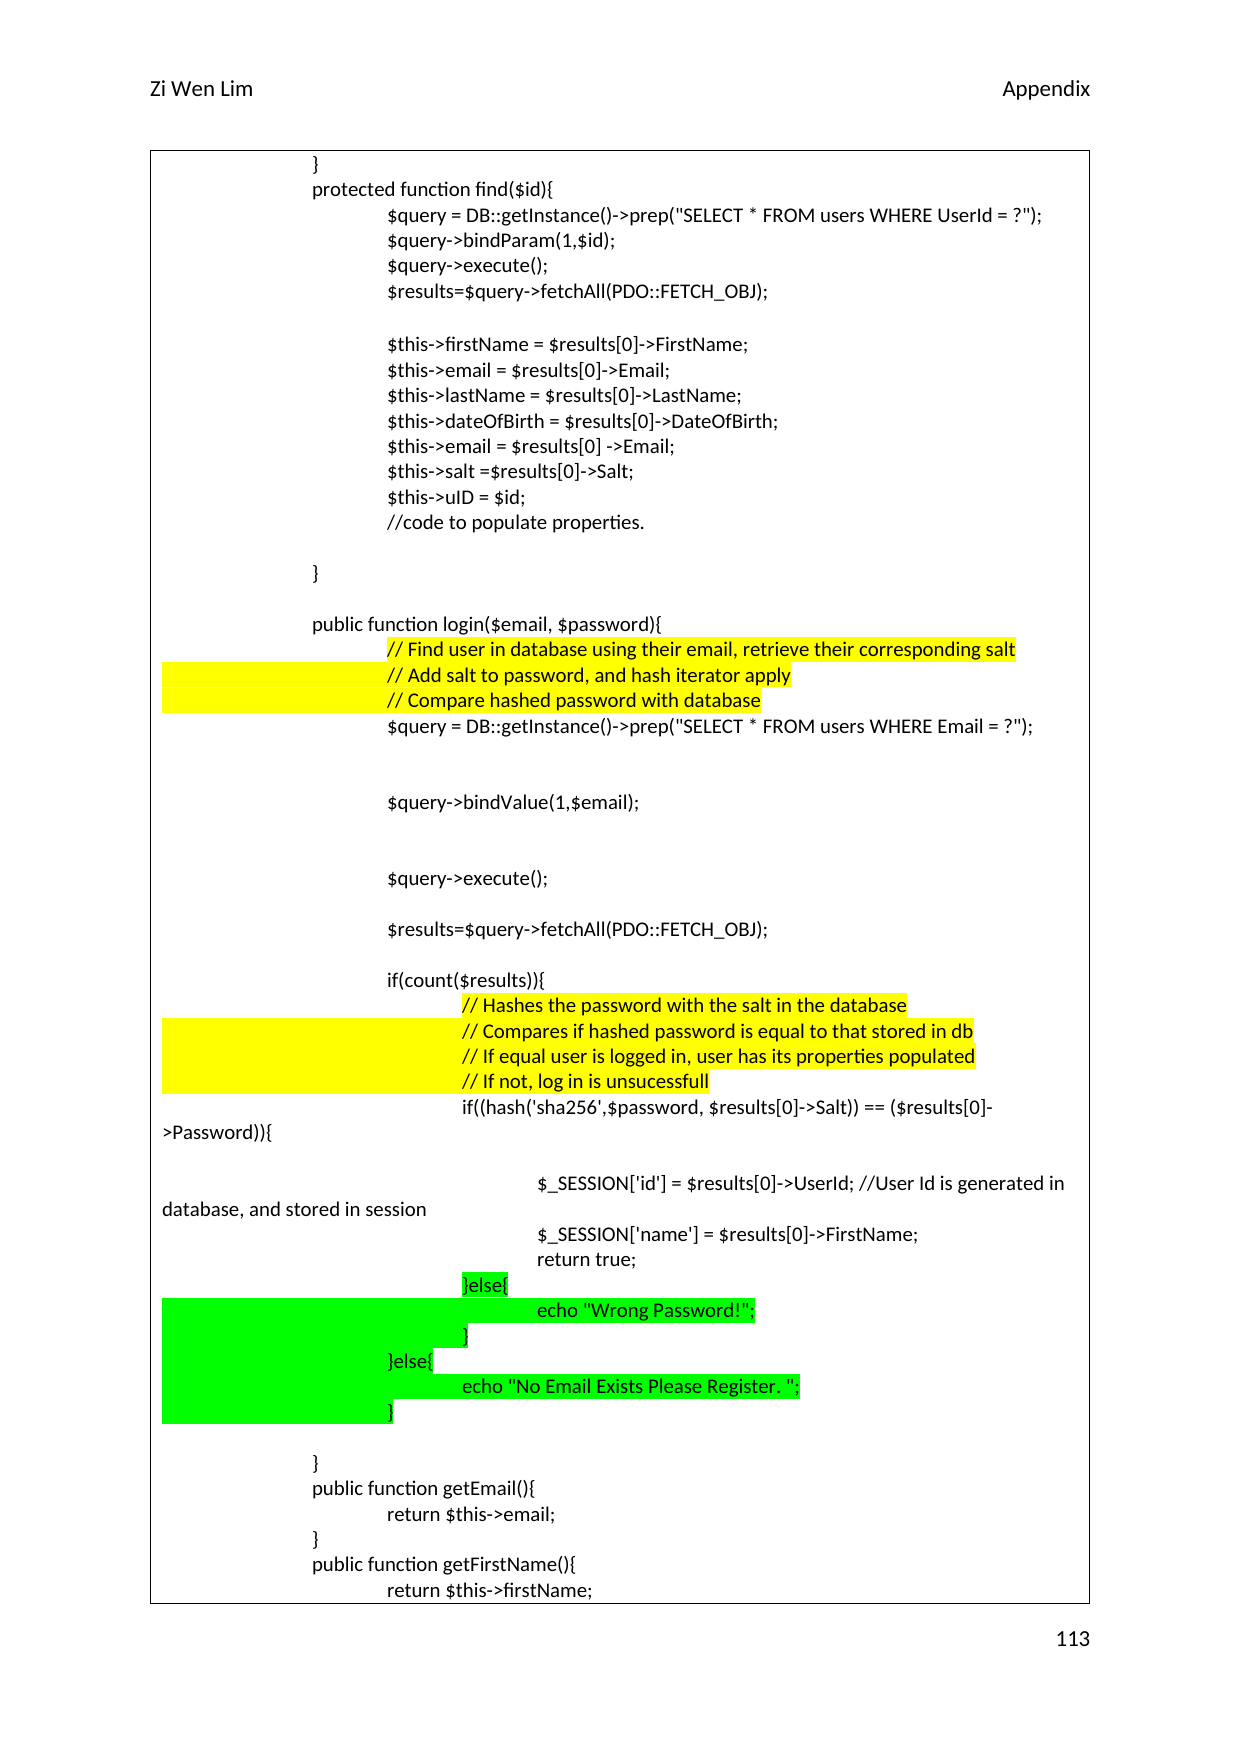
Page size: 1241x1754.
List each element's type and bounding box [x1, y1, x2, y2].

table_cell [151, 151, 1089, 1602]
